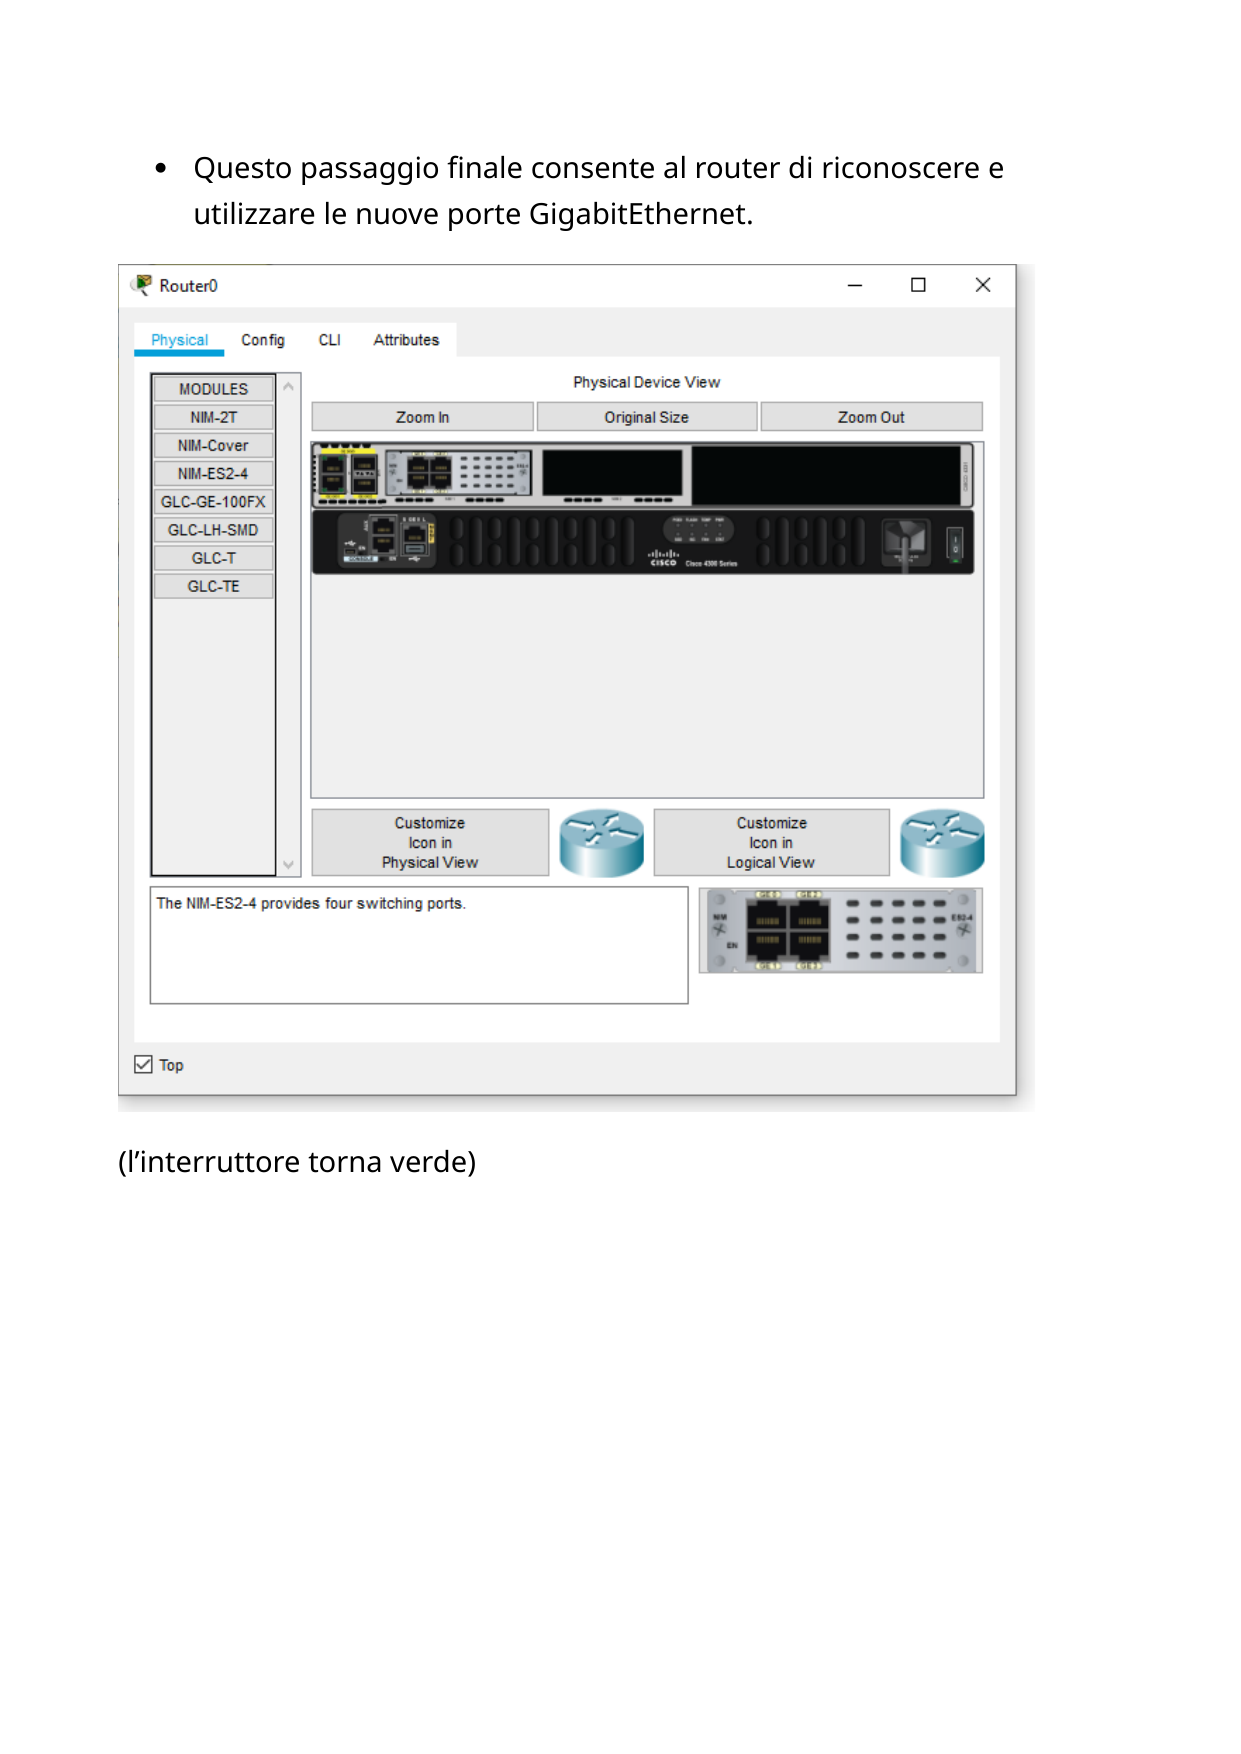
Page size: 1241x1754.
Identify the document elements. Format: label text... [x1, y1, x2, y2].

picture [118, 264, 1036, 1112]
list Questo passaggio finale consente al router di riconoscere e utilizzare le nuove porte GigabitEthernet. [156, 148, 1122, 233]
text (l’interruttore torna verde) [118, 1141, 1122, 1181]
